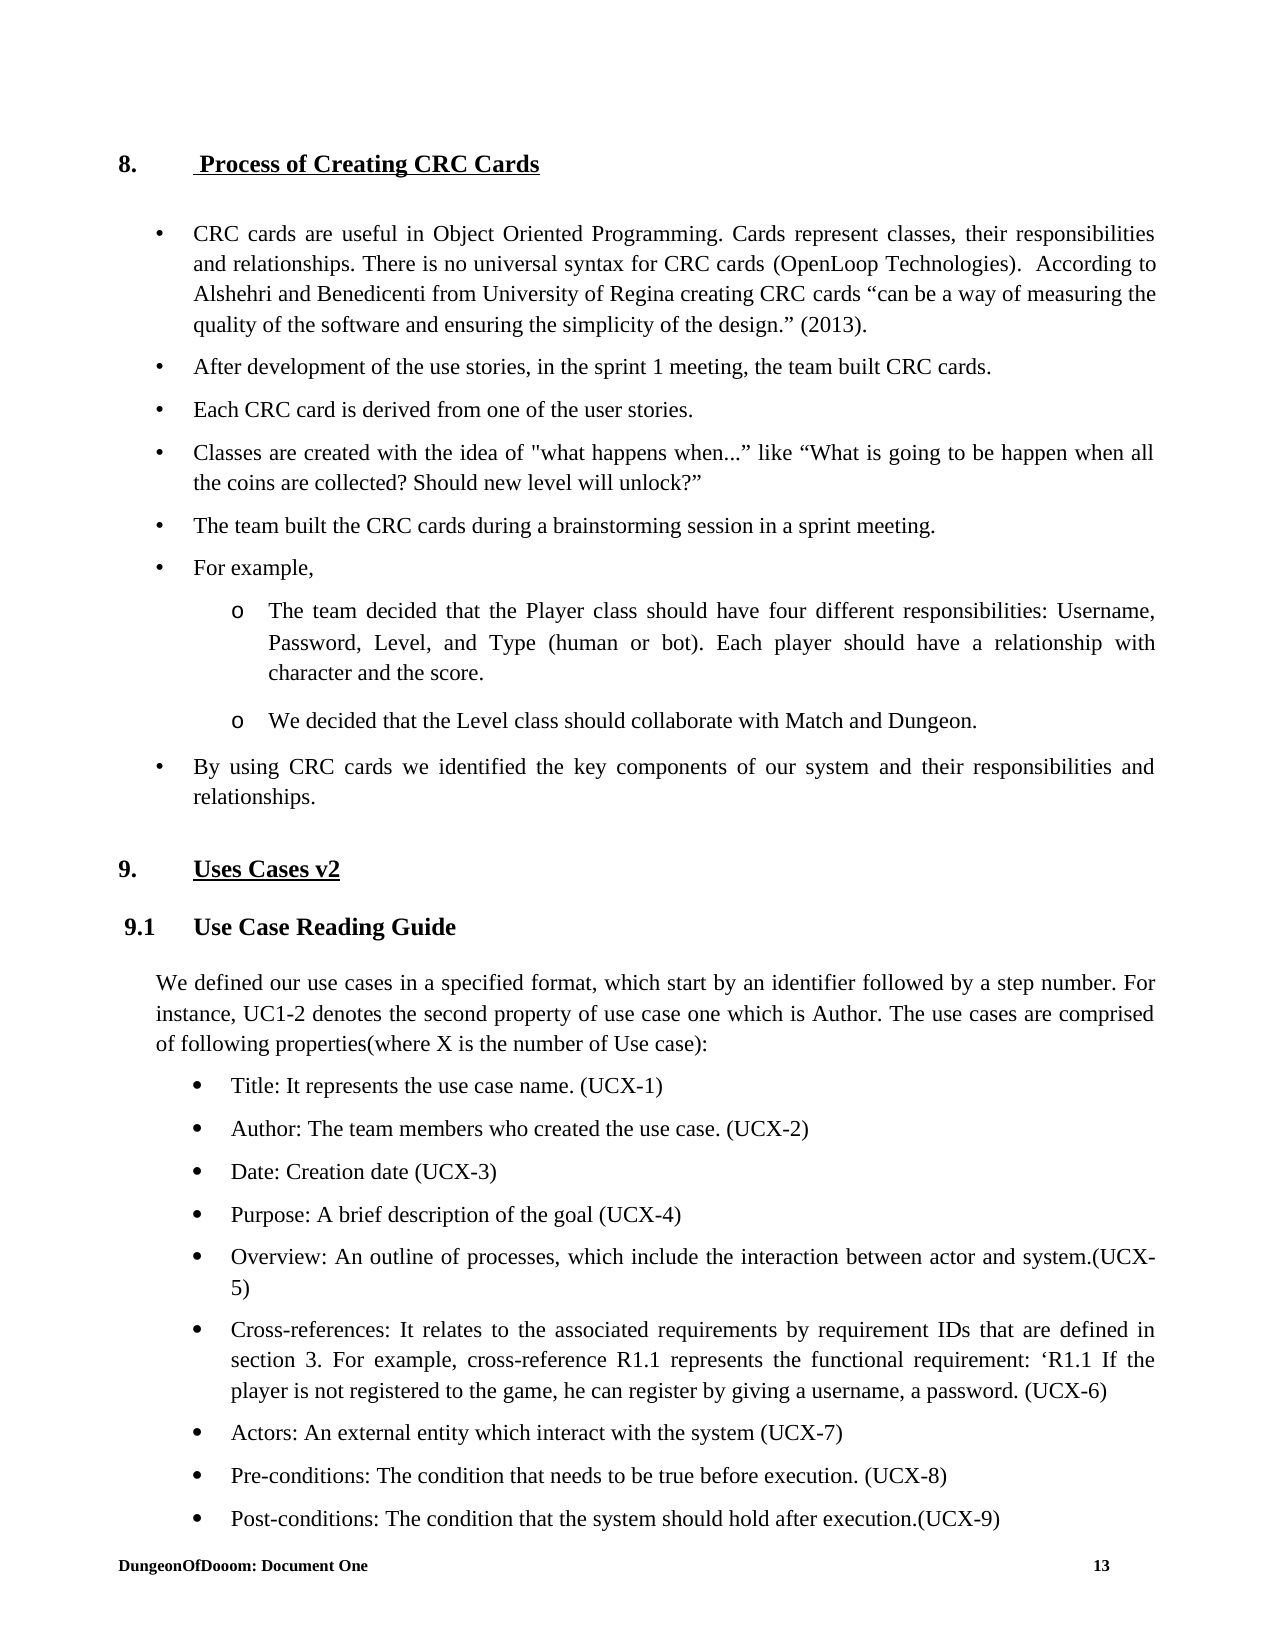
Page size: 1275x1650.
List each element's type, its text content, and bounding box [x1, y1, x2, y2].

list Date: Creation date (UCX-3) [193, 1158, 1157, 1184]
list By using CRC cards we identified the key components of our system and their responsibilities and relationships. [156, 753, 1157, 809]
list Cross-references: It relates to the associated requirements by requirement IDs that are defined in section 3. For example, cross-reference R1.1 represents the functional requirement: ‘R1.1 If the player is not registered to the game, he can register by giving a username, a password. (UCX-6) [193, 1316, 1157, 1403]
list Actors: An external entity which interact with the system (UCX-7) [193, 1419, 1157, 1446]
list After development of the use stories, in the sprint 1 meeting, the team built CRC cards. [156, 353, 1157, 380]
list Overview: An outline of processes, which include the interaction between actor and system.(UCX-5) [193, 1243, 1157, 1300]
list Title: It represents the use case name. (UCX-1) [193, 1073, 1157, 1099]
list The team built the CRC cards during a brainstorming session in a sprint meeting. [156, 512, 1157, 538]
list Classes are created with the idea of "what happens when...” like “What is going to be happen when all the coins are collected? Should new level will unlock?” [156, 439, 1157, 495]
list CRC cards are useful in Object Oriented Programming. Cards represent classes, their responsibilities and relationships. There is no universal syntax for CRC cards . According to Alshehri and Benedicenti from University of Regina creating CRC cards “can be a way of measuring the quality of the software and ensuring the simplicity of the design.”. [156, 220, 1157, 337]
list Author: The team members who created the use case. (UCX-2) [193, 1115, 1157, 1142]
text Uses Cases v2 [118, 854, 1157, 883]
text We defined our use cases in a specified format, which start by an identifier followed by a step number. For instance, UC1-2 denotes the second property of use case one which is Author. The use cases are comprised of following properties(where X is the number of Use case): [156, 969, 1157, 1056]
list We decided that the Level class should collaborate with Match and Dungeon. [231, 702, 1157, 735]
list Purpose: A brief description of the goal (UCX-4) [193, 1201, 1157, 1227]
text Process of Creating CRC Cards [118, 149, 1157, 177]
list Each CRC card is derived from one of the user stories. [156, 396, 1157, 422]
list For example, [156, 554, 1157, 581]
list Pre-conditions: The condition that needs to be true before execution. (UCX-8) [193, 1462, 1157, 1488]
text Use Case Reading Guide [124, 912, 1157, 941]
list Post-conditions: The condition that the system should hold after execution.(UCX-9) [193, 1505, 1157, 1531]
list The team decided that the Player class should have four different responsibilities: Username, Password, Level, and Type (human or bot). Each player should have a relationship with character and the score. [231, 597, 1157, 686]
